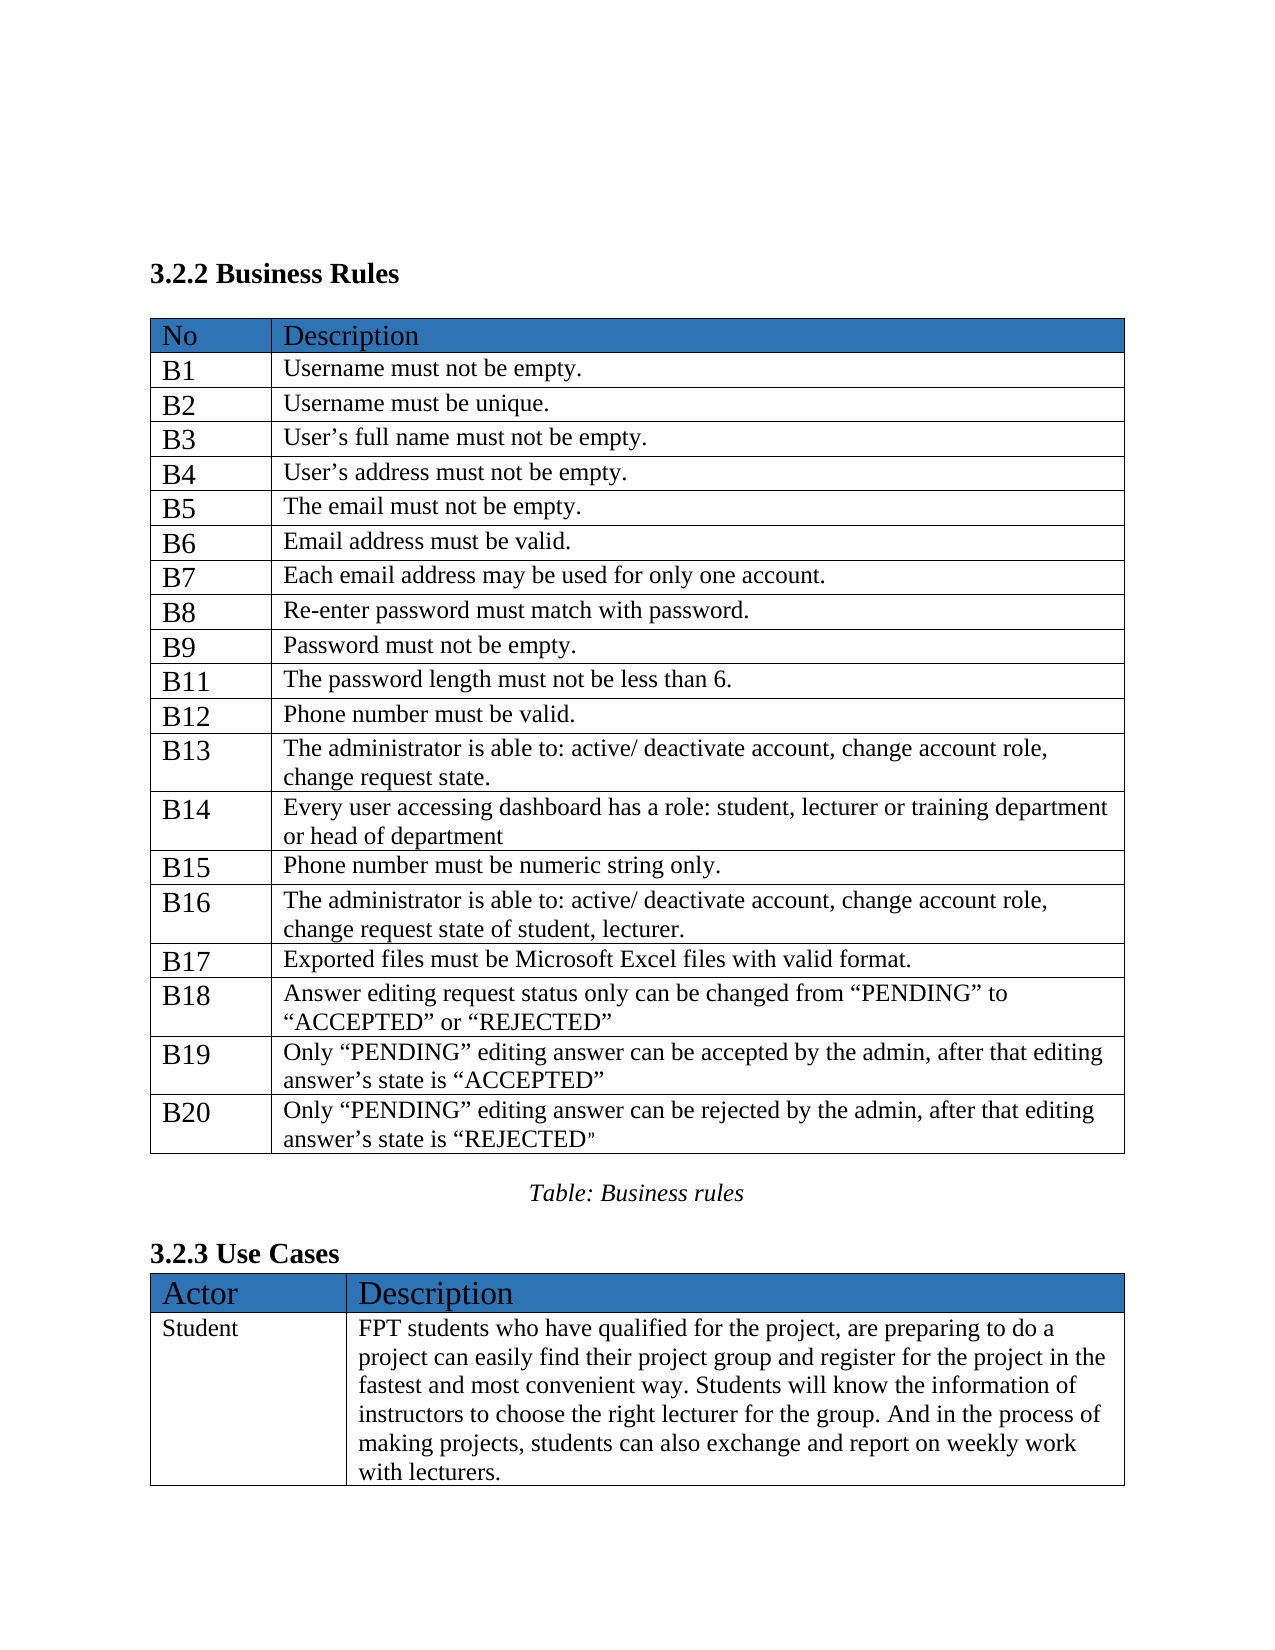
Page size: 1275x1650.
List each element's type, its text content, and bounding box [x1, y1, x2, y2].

table_cell B14 [151, 792, 271, 849]
table_cell B12 [151, 699, 271, 732]
table_cell Phone number must be valid. [272, 699, 1124, 732]
table_cell B7 [151, 561, 271, 594]
table_cell B6 [151, 526, 271, 559]
table_cell The email must not be empty. [272, 491, 1124, 525]
table_cell Email address must be valid. [272, 526, 1124, 559]
table_cell User’s full name must not be empty. [272, 422, 1124, 456]
table_cell The password length must not be less than 6. [272, 664, 1124, 698]
table_header Actor [151, 1274, 346, 1312]
table_cell B20 [151, 1095, 271, 1153]
table_header No [151, 319, 271, 352]
table_cell B1 [151, 353, 271, 387]
text Table: Business rules [150, 1154, 1125, 1207]
subtitle 3.2.2 Business Rules [150, 256, 1125, 289]
table_cell The administrator is able to: active/ deactivate account, change account role, change request state of student, lecturer. [272, 885, 1124, 943]
table_cell B11 [151, 664, 271, 698]
table_cell The administrator is able to: active/ deactivate account, change account role, change request state. [272, 734, 1124, 791]
table_cell Answer editing request status only can be changed from “PENDING” to “ACCEPTED” or “REJECTED” [272, 978, 1124, 1036]
table_header Description [272, 319, 1124, 352]
table_cell FPT students who have qualified for the project, are preparing to do a project can easily find their project group and register for the project in the fastest and most convenient way. Students will know the information of instructors to choose the right lecturer for the group. And in the process of making projects, students can also exchange and report on weekly work with lecturers. [347, 1313, 1124, 1485]
table_cell Exported files must be Microsoft Excel files with valid format. [272, 944, 1124, 977]
table_cell Every user accessing dashboard has a role: student, lecturer or training department or head of department [272, 792, 1124, 849]
table_cell Phone number must be numeric string only. [272, 851, 1124, 884]
table_cell B4 [151, 457, 271, 490]
table_cell Student [151, 1313, 346, 1485]
subtitle 3.2.3 Use Cases [150, 1236, 1125, 1270]
table_cell Username must not be empty. [272, 353, 1124, 387]
table_cell B2 [151, 388, 271, 421]
table_cell B3 [151, 422, 271, 456]
table_cell Each email address may be used for only one account. [272, 561, 1124, 594]
table_cell Only “PENDING” editing answer can be accepted by the admin, after that editing answer’s state is “ACCEPTED” [272, 1037, 1124, 1094]
table_cell Re-enter password must match with password. [272, 595, 1124, 629]
table_cell B18 [151, 978, 271, 1036]
table_cell B19 [151, 1037, 271, 1094]
table_cell B15 [151, 851, 271, 884]
table_header Description [347, 1274, 1124, 1312]
table_cell User’s address must not be empty. [272, 457, 1124, 490]
table_cell Username must be unique. [272, 388, 1124, 421]
table_cell B13 [151, 734, 271, 791]
table_cell B17 [151, 944, 271, 977]
table_cell Only “PENDING” editing answer can be rejected by the admin, after that editing answer’s state is “REJECTED” [272, 1095, 1124, 1153]
table_cell B8 [151, 595, 271, 629]
table_cell B5 [151, 491, 271, 525]
table_cell Password must not be empty. [272, 630, 1124, 663]
table_cell B16 [151, 885, 271, 943]
table_cell B9 [151, 630, 271, 663]
